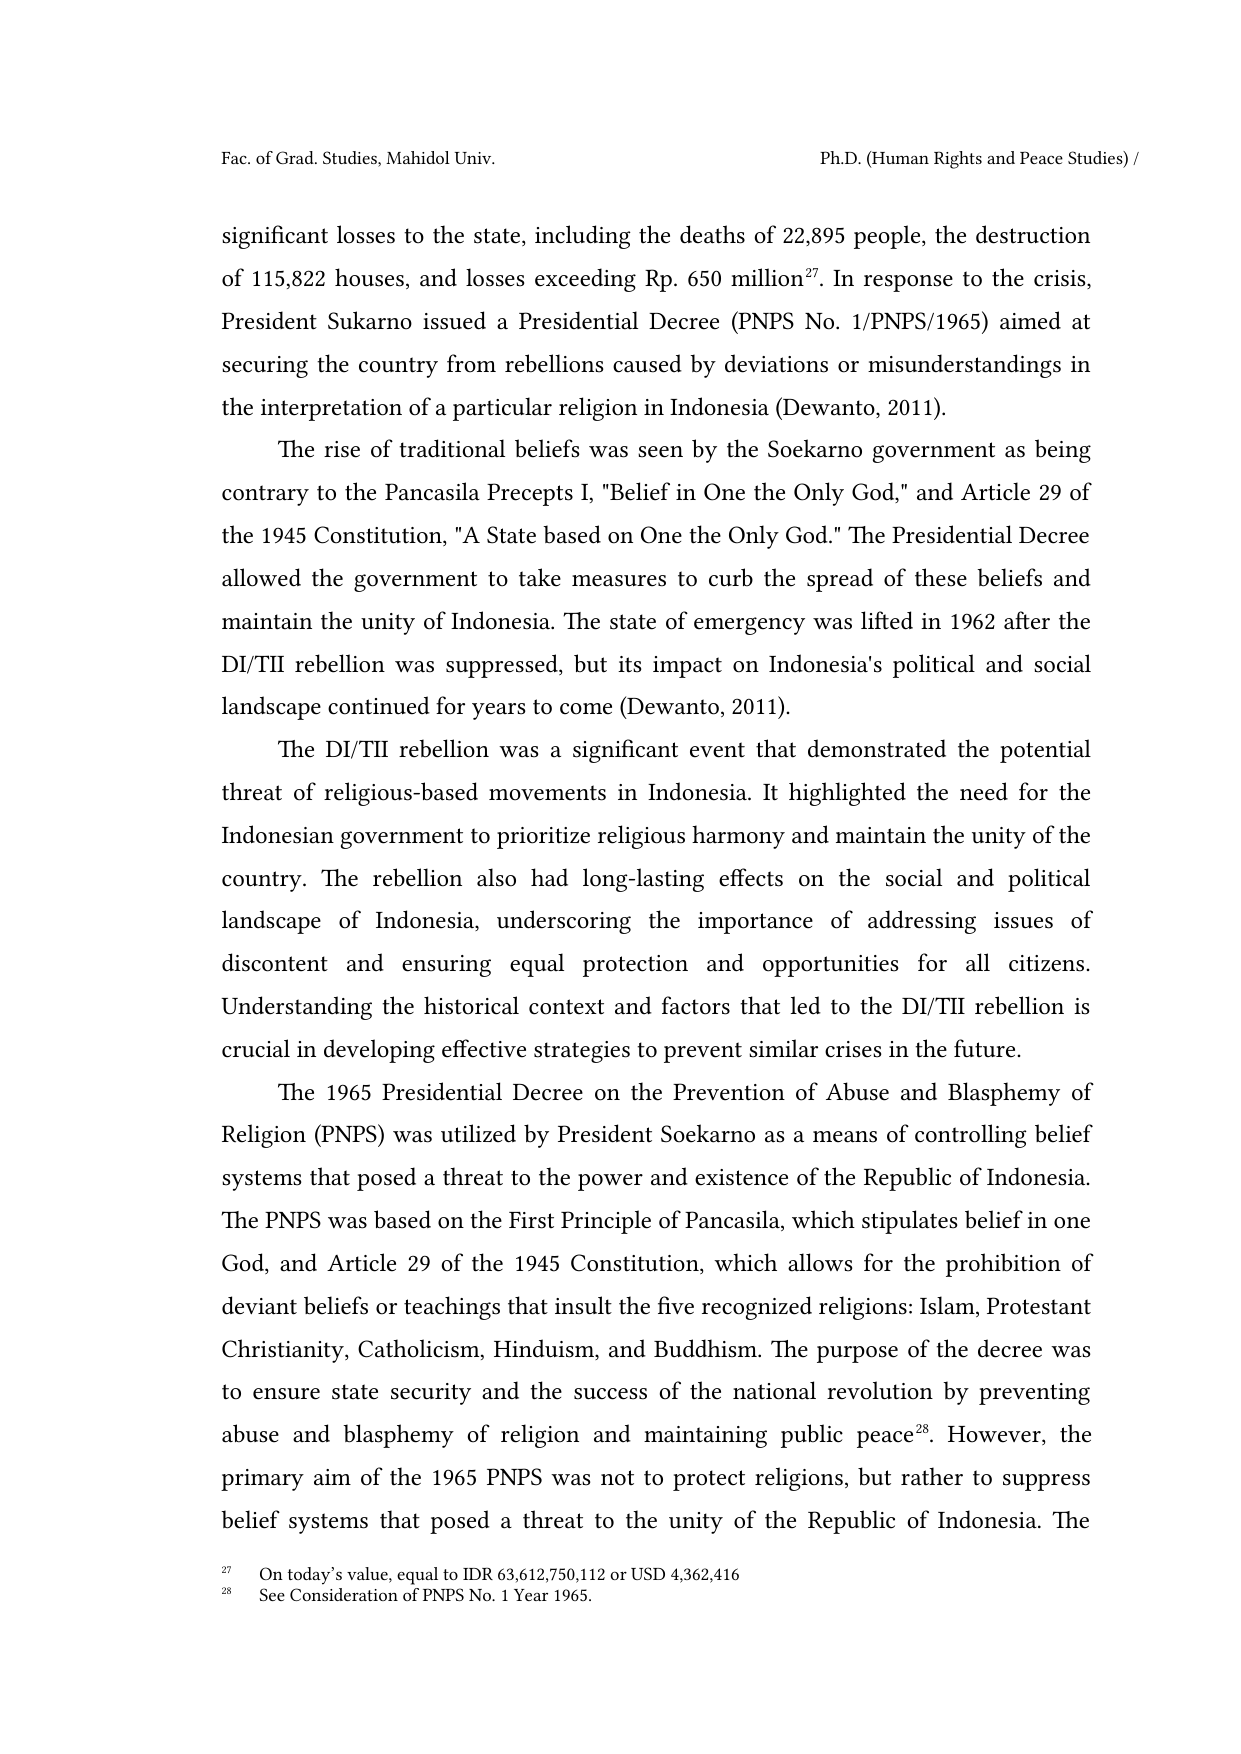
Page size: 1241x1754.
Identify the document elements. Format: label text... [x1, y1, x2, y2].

text The DI/TII rebellion was a significant event that demonstrated the potential threat of religious-based movements in Indonesia. It highlighted the need for the Indonesian government to prioritize religious harmony and maintain the unity of the country. The rebellion also had long-lasting effects on the social and political landscape of Indonesia, underscoring the importance of addressing issues of discontent and ensuring equal protection and opportunities for all citizens. Understanding the historical context and factors that led to the DI/TII rebellion is crucial in developing effective strategies to prevent similar crises in the future. [221, 735, 1092, 1063]
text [221, 1078, 1092, 1534]
text The rise of traditional beliefs was seen by the Soekarno government as being contrary to the Pancasila Precepts I, "Belief in One the Only God," and Article 29 of the 1945 Constitution, "A State based on One the Only God." The Presidential Decree allowed the government to take measures to curb the spread of these beliefs and maintain the unity of Indonesia. The state of emergency was lifted in 1962 after the DI/TII rebellion was suppressed, but its impact on Indonesia's political and social landscape continued for years to come (Dewanto, 2011). [221, 436, 1092, 721]
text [221, 221, 1092, 421]
